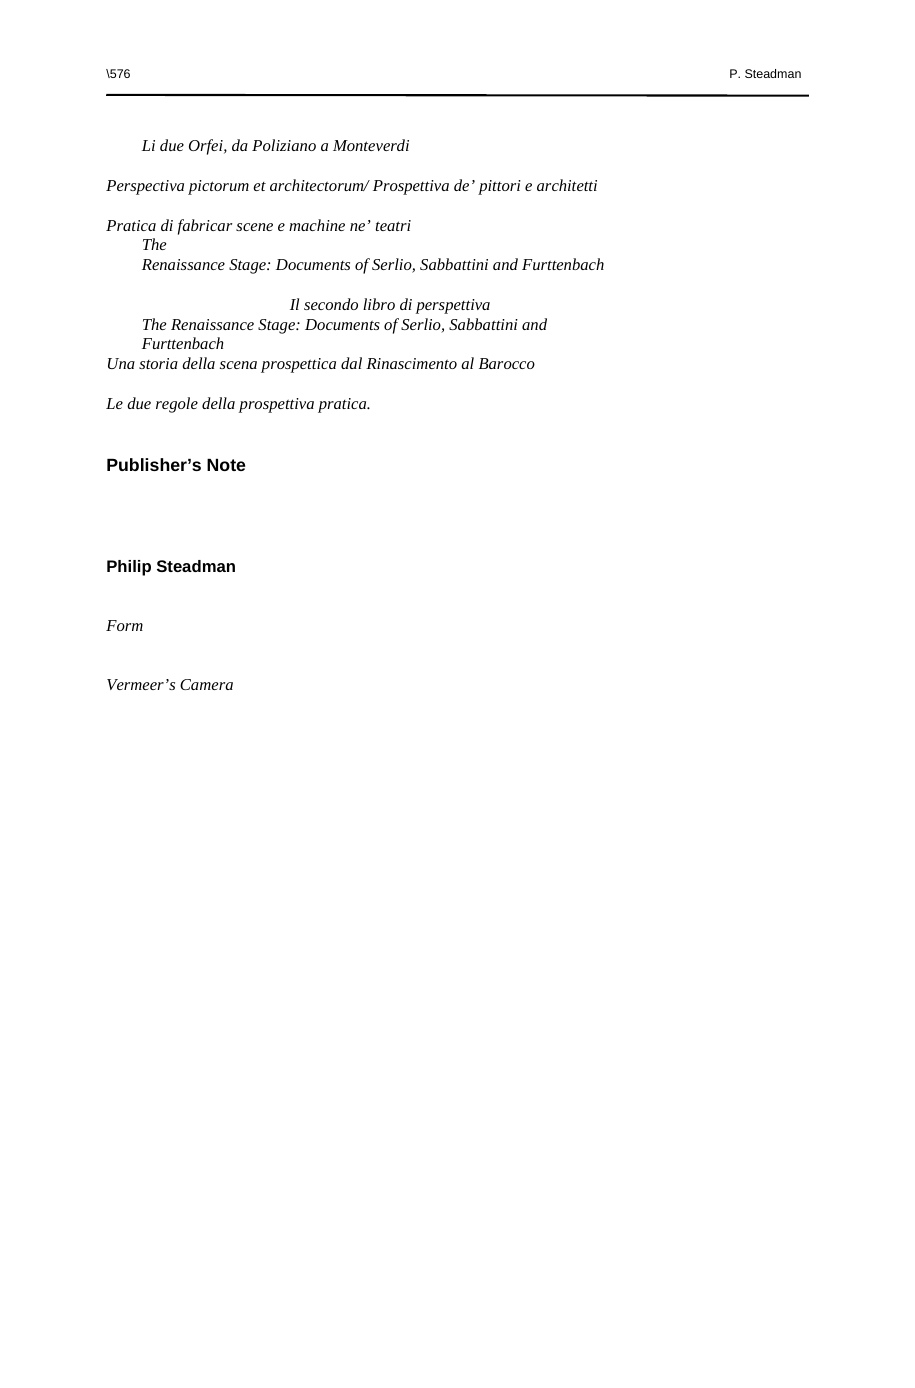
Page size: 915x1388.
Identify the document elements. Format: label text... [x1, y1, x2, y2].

text \576 P. Steadman [106, 67, 808, 81]
text Renaissance Stage: Documents of Serlio, Sabbattini and Furttenbach [142, 255, 808, 274]
text The [142, 235, 808, 254]
text Una storia della scena prospettica dal Rinascimento al Barocco [106, 354, 808, 373]
text Le due regole della prospettiva pratica. [106, 393, 808, 413]
text Vermeer’s Camera [106, 675, 808, 694]
text The Renaissance Stage: Documents of Serlio, Sabbattini and [142, 314, 808, 333]
text Li due Orfei, da Poliziano a Monteverdi [142, 136, 808, 155]
text Publisher’s Note [106, 455, 808, 476]
text Il secondo libro di perspettiva [289, 294, 808, 314]
text Form [106, 616, 808, 635]
text Pratica di fabricar scene e machine ne’ teatri [106, 215, 808, 234]
text Philip Steadman [106, 557, 808, 576]
text Furttenbach [142, 334, 808, 353]
text Perspectiva pictorum et architectorum/ Prospettiva de’ pittori e architetti [106, 176, 808, 195]
